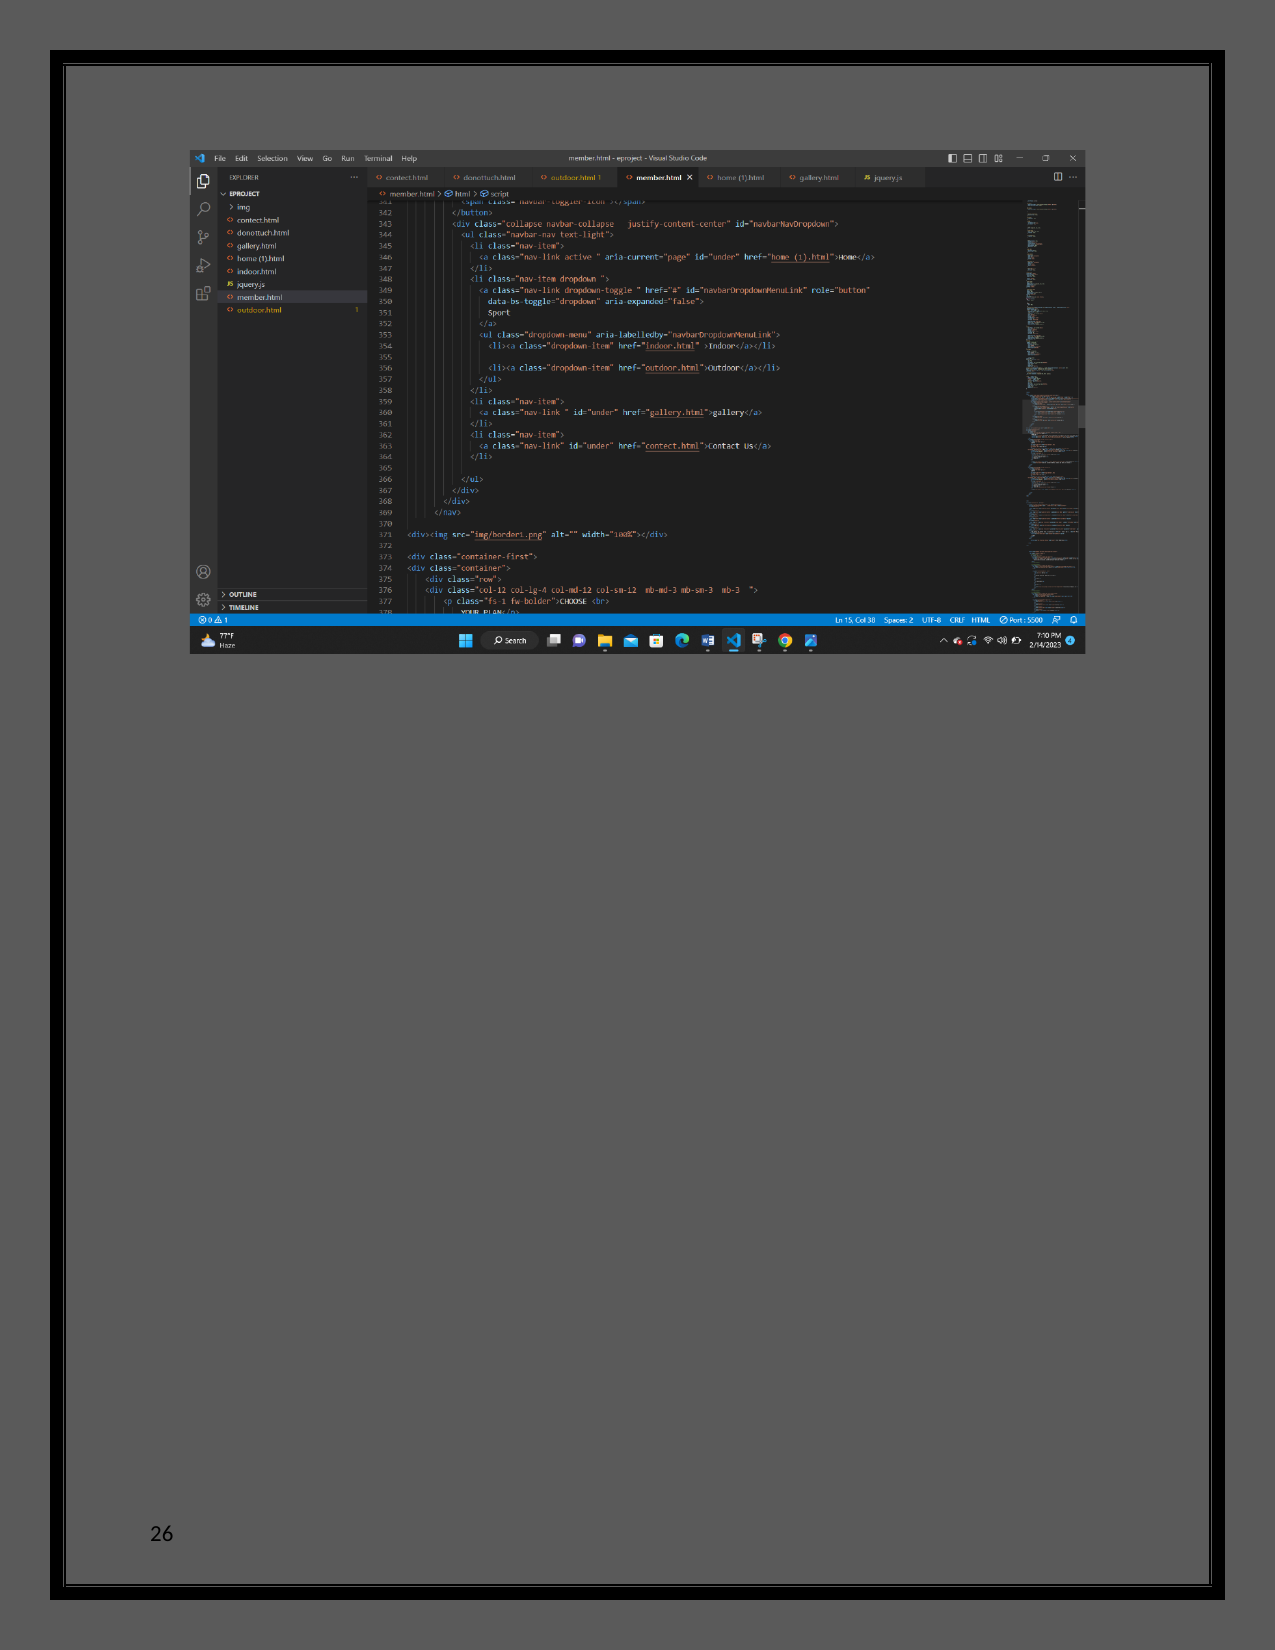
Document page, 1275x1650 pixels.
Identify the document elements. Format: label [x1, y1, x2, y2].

picture [189, 150, 1086, 654]
